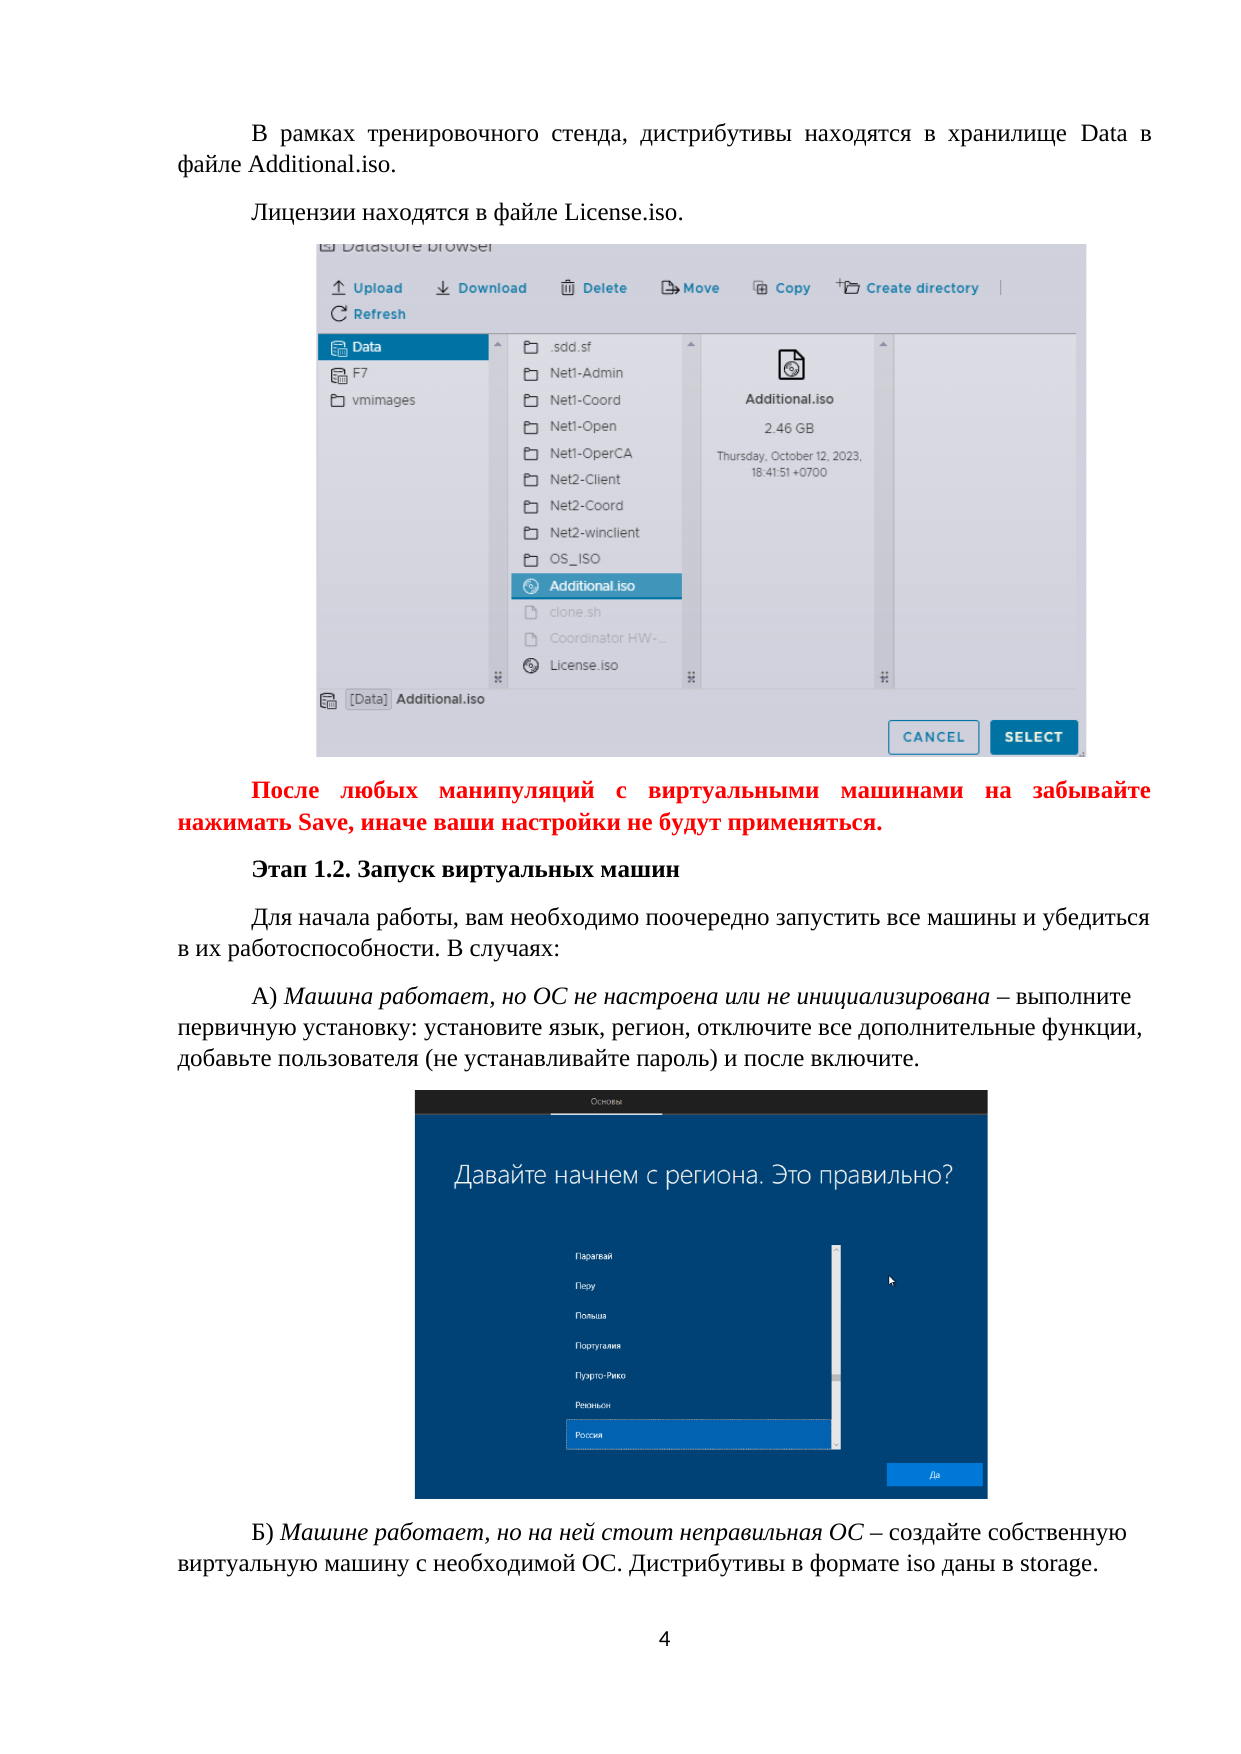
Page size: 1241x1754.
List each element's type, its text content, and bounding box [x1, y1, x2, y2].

picture [414, 1090, 988, 1499]
text Для начала работы, вам необходимо поочередно запустить все машины и убедиться в их работоспособности. В случаях: [177, 902, 1152, 962]
text В рамках тренировочного стенда, дистрибутивы находятся в хранилище Data в файле Additional.iso. [177, 118, 1152, 178]
text После любых манипуляций с виртуальными машинами на забывайте нажимать Save, иначе ваши настройки не будут применяться. [177, 776, 1152, 835]
picture [316, 244, 1087, 757]
text Этап 1.2. Запуск виртуальных машин [177, 854, 1152, 883]
text Лицензии находятся в файле License.iso. [177, 197, 1152, 226]
text А) Машина работает, но ОС не настроена или не инициализирована – выполните первичную установку: установите язык, регион, отключите все дополнительные функции, добавьте пользователя (не устанавливайте пароль) и после включите. [177, 981, 1152, 1072]
text Б) Машине работает, но на ней стоит неправильная ОС – создайте собственную виртуальную машину с необходимой ОС. Дистрибутивы в формате iso даны в storage. [177, 1517, 1152, 1577]
